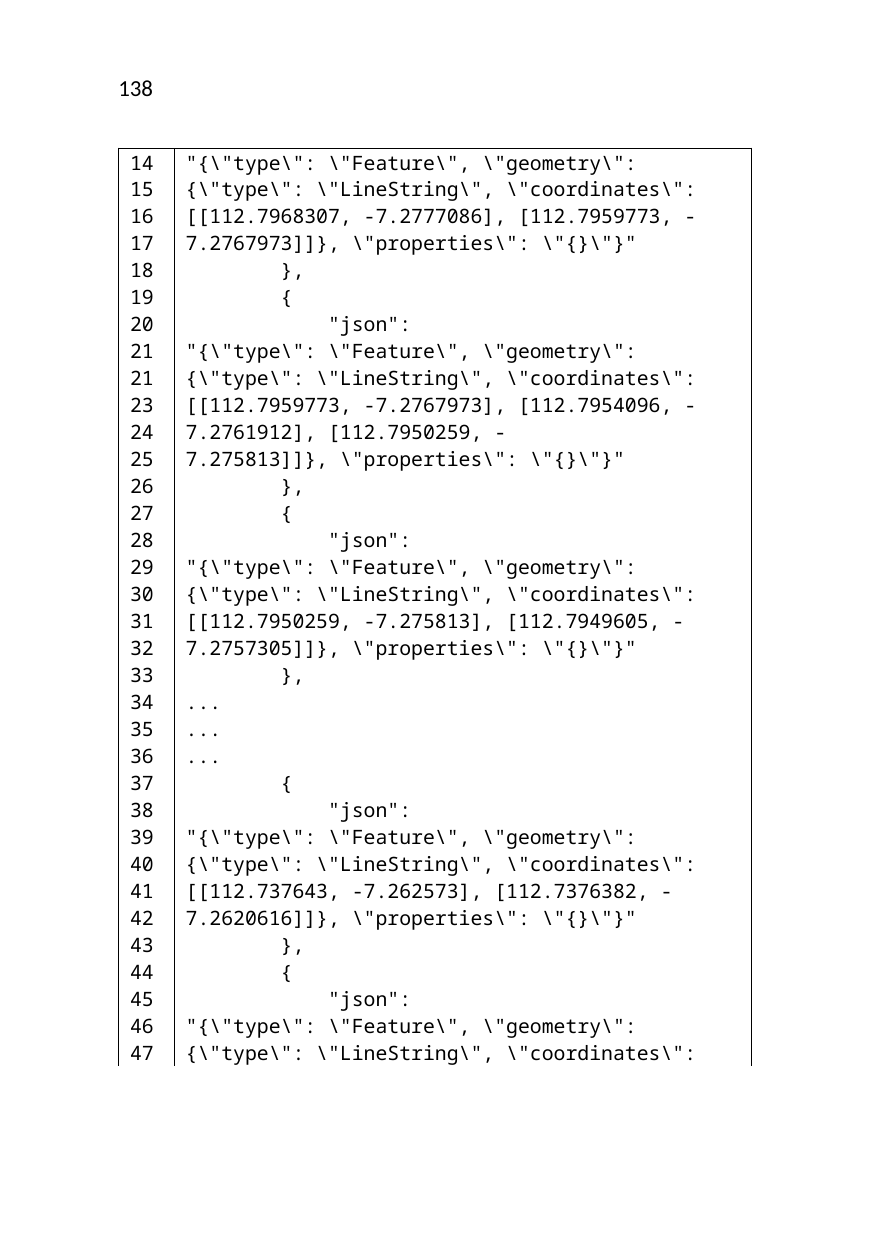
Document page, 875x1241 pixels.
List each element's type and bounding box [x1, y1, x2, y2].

table_header [175, 149, 751, 1066]
table_header [119, 149, 174, 1066]
